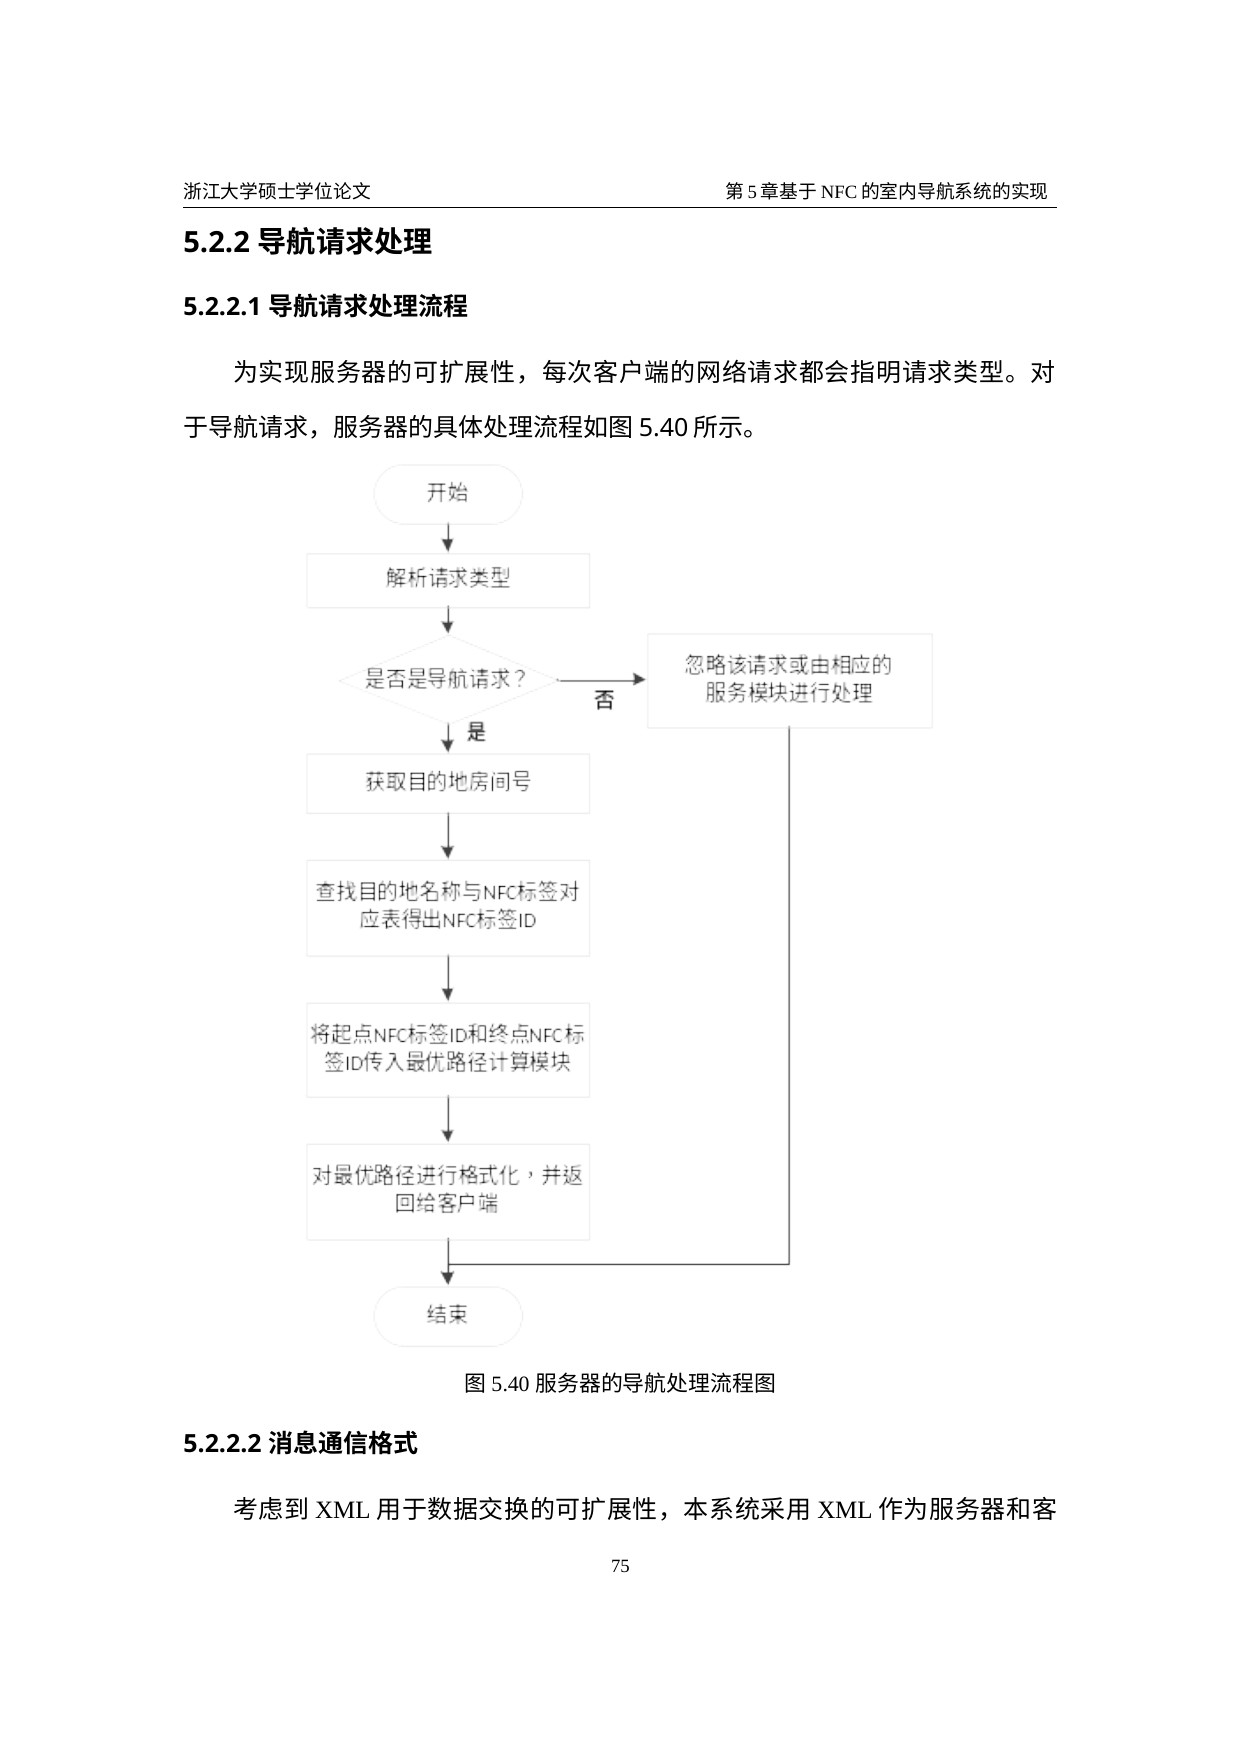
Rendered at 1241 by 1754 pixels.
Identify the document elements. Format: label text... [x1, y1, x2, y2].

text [183, 1490, 1057, 1526]
subtitle 导航请求处理 [183, 218, 1057, 261]
subtitle 导航请求处理流程 [183, 286, 1057, 322]
subtitle 消息通信格式 [183, 1423, 1057, 1459]
